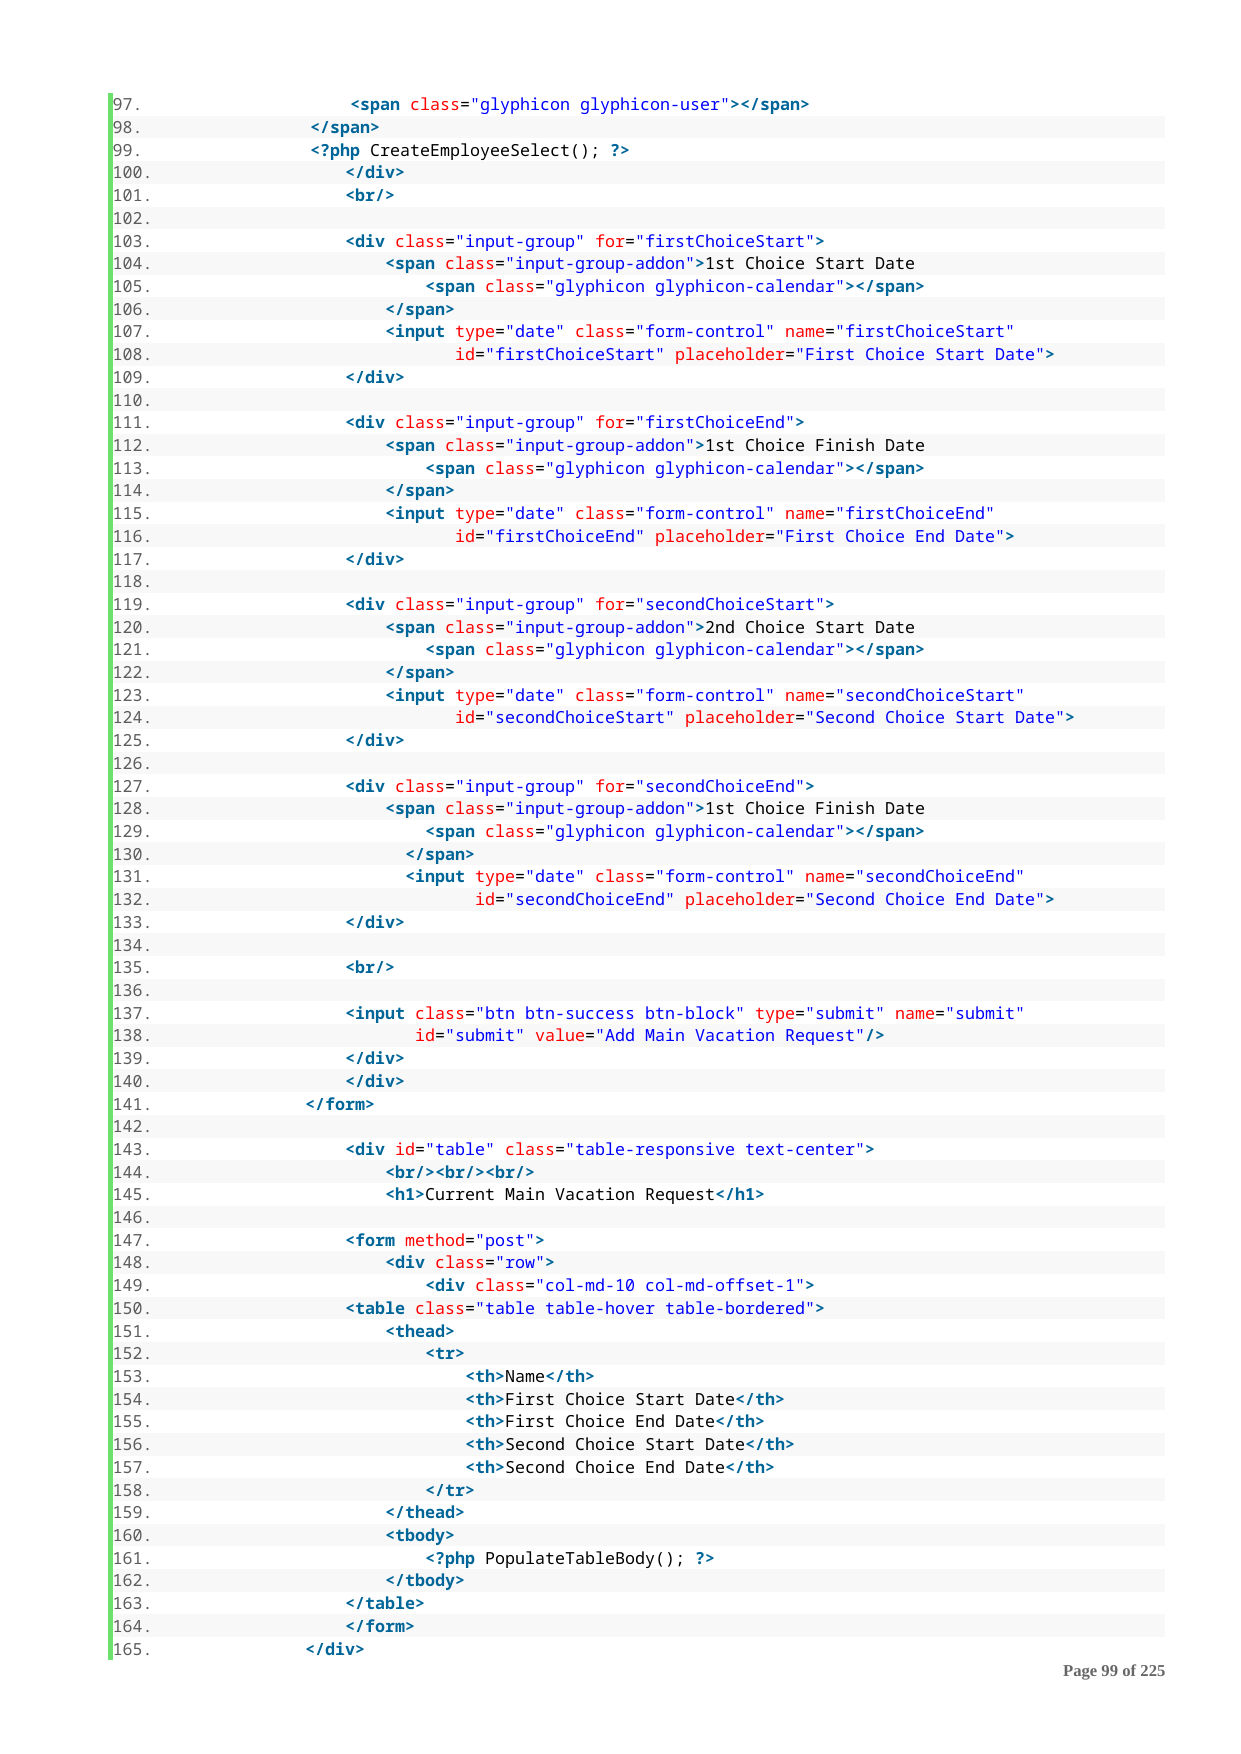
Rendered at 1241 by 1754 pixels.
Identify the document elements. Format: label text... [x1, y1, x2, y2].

list <input type="date" class="form-control" name="firstChoiceEnd" [113, 502, 1165, 524]
list <br/> [113, 956, 1165, 979]
list <div class="input-group" for="secondChoiceEnd"> [113, 774, 1165, 797]
list </div> [113, 547, 1165, 570]
list <input type="date" class="form-control" name="firstChoiceStart" [113, 320, 1165, 343]
list <input class="btn btn-success btn-block" type="submit" name="submit" [113, 1001, 1165, 1024]
list id="firstChoiceStart" placeholder="First Choice Start Date"> [113, 343, 1165, 366]
list </span> [113, 116, 1165, 138]
list <th>Second Choice Start Date</th> [113, 1433, 1165, 1456]
list </span> [113, 297, 1165, 320]
list <h1>Current Main Vacation Request</h1> [113, 1183, 1165, 1206]
list </span> [113, 842, 1165, 865]
list <br/><br/><br/> [113, 1160, 1165, 1183]
list <span class="glyphicon glyphicon-calendar"></span> [113, 638, 1165, 661]
list </div> [113, 1047, 1165, 1069]
list <tr> [113, 1342, 1165, 1365]
list <span class="glyphicon glyphicon-calendar"></span> [113, 275, 1165, 297]
list </span> [113, 479, 1165, 502]
list id="firstChoiceEnd" placeholder="First Choice End Date"> [113, 524, 1165, 547]
list </div> [113, 1637, 1165, 1660]
list </div> [113, 911, 1165, 933]
list <span class="glyphicon glyphicon-calendar"></span> [113, 820, 1165, 842]
list </tbody> [113, 1569, 1165, 1592]
list <th>Second Choice End Date</th> [113, 1456, 1165, 1478]
list </form> [113, 1614, 1165, 1637]
list </tr> [113, 1478, 1165, 1501]
list <div class="input-group" for="firstChoiceEnd"> [113, 411, 1165, 434]
list id="secondChoiceStart" placeholder="Second Choice Start Date"> [113, 706, 1165, 729]
list <input type="date" class="form-control" name="secondChoiceEnd" [113, 865, 1165, 888]
list <div class="row"> [113, 1251, 1165, 1274]
list id="submit" value="Add Main Vacation Request"/> [113, 1024, 1165, 1047]
list <th>Name</th> [113, 1365, 1165, 1387]
list <div class="input-group" for="secondChoiceStart"> [113, 593, 1165, 615]
list <span class="input-group-addon">2nd Choice Start Date [113, 615, 1165, 638]
list <span class="input-group-addon">1st Choice Finish Date [113, 434, 1165, 456]
list <span class="glyphicon glyphicon-user"></span> [113, 93, 1165, 116]
list <div class="input-group" for="firstChoiceStart"> [113, 229, 1165, 252]
list </div> [113, 366, 1165, 388]
list </span> [113, 661, 1165, 683]
list <?php CreateEmployeeSelect(); ?> [113, 138, 1165, 161]
list </form> [113, 1092, 1165, 1115]
list </thead> [113, 1501, 1165, 1524]
list </div> [113, 1069, 1165, 1092]
list <div class="col-md-10 col-md-offset-1"> [113, 1274, 1165, 1297]
list <?php PopulateTableBody(); ?> [113, 1546, 1165, 1569]
list </div> [113, 161, 1165, 184]
list <div id="table" class="table-responsive text-center"> [113, 1138, 1165, 1160]
list <form method="post"> [113, 1228, 1165, 1251]
list <tbody> [113, 1524, 1165, 1546]
list <span class="input-group-addon">1st Choice Finish Date [113, 797, 1165, 820]
list <br/> [113, 184, 1165, 207]
list <input type="date" class="form-control" name="secondChoiceStart" [113, 683, 1165, 706]
list </div> [113, 729, 1165, 752]
list <th>First Choice End Date</th> [113, 1410, 1165, 1433]
list <th>First Choice Start Date</th> [113, 1387, 1165, 1410]
list <span class="glyphicon glyphicon-calendar"></span> [113, 456, 1165, 479]
list </table> [113, 1592, 1165, 1614]
list <table class="table table-hover table-bordered"> [113, 1297, 1165, 1319]
list id="secondChoiceEnd" placeholder="Second Choice End Date"> [113, 888, 1165, 911]
list <thead> [113, 1319, 1165, 1342]
list <span class="input-group-addon">1st Choice Start Date [113, 252, 1165, 275]
